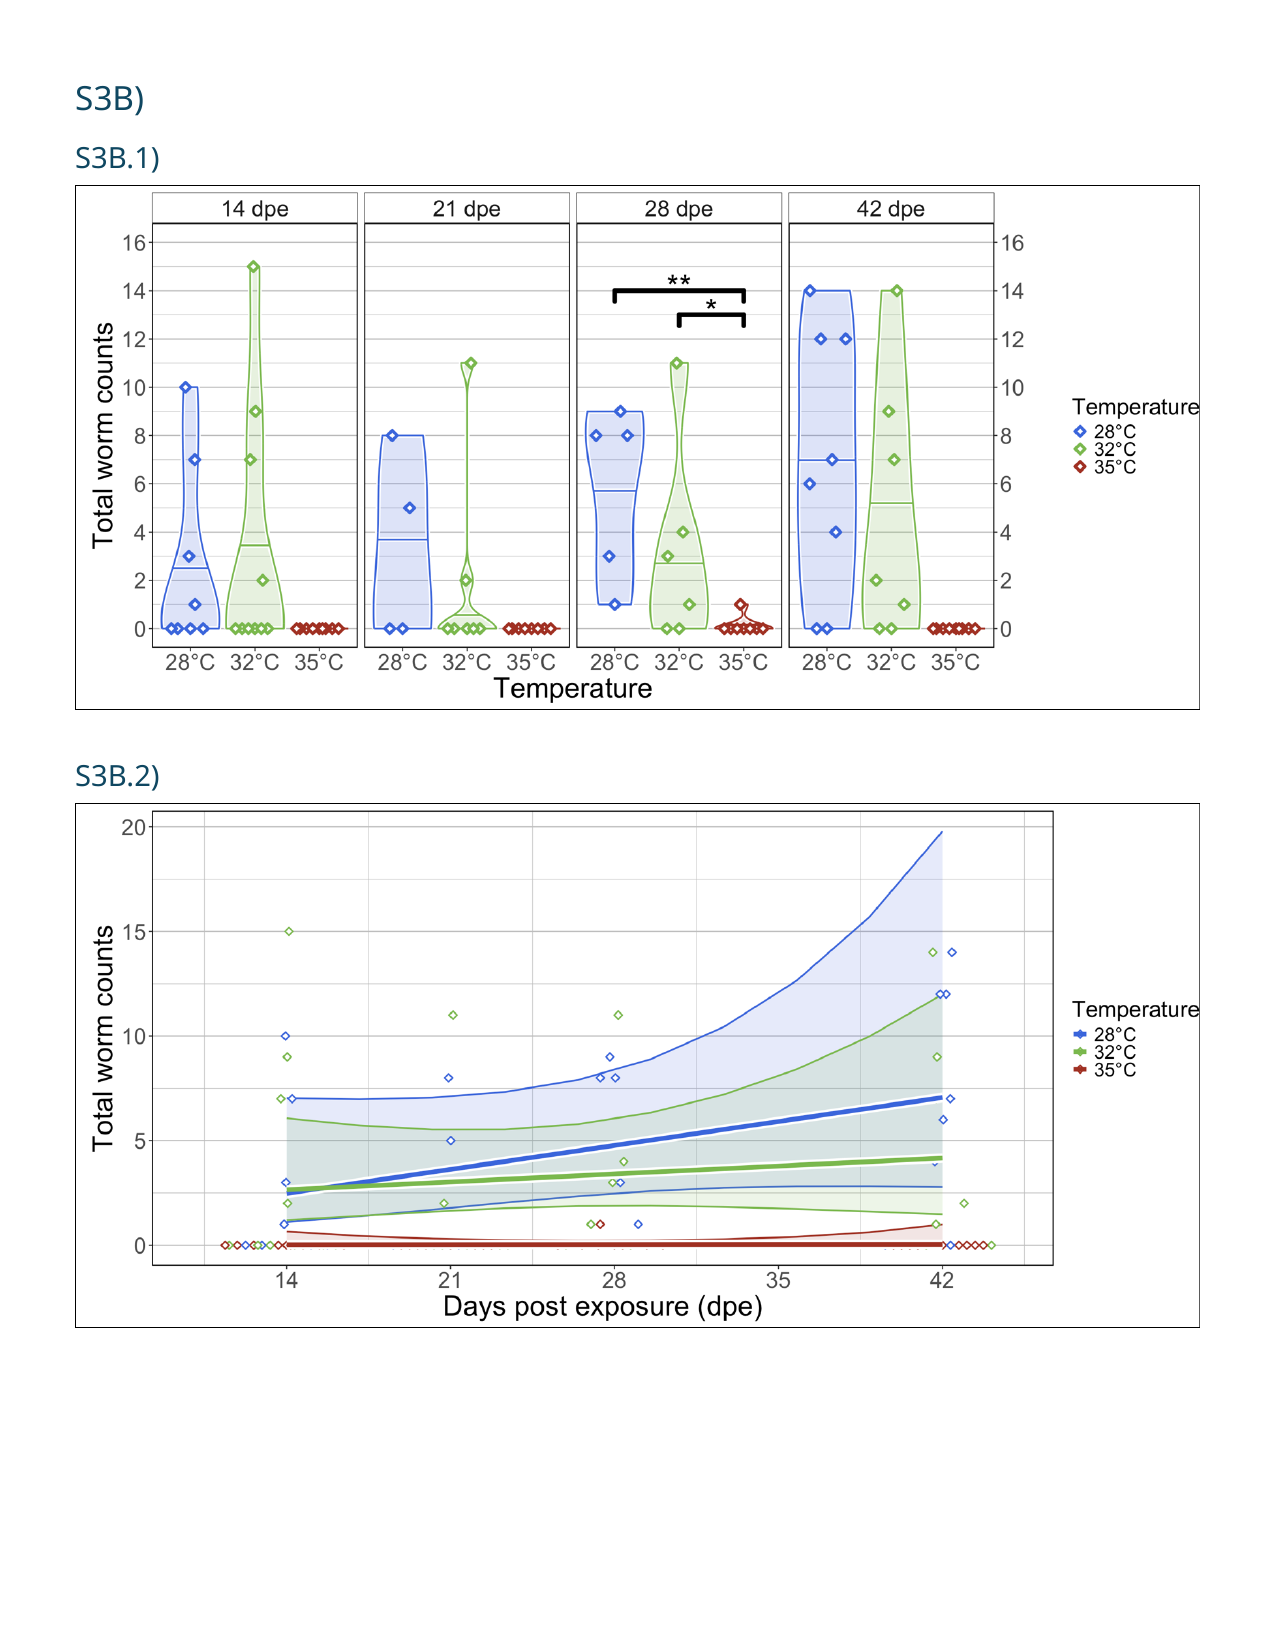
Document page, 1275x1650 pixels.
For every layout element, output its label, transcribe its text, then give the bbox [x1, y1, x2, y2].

subtitle S3B.2) [75, 755, 1200, 795]
picture [86, 804, 1200, 1327]
table_header [76, 186, 86, 709]
table_header [76, 804, 86, 1327]
subtitle S3B) [75, 75, 1200, 120]
subtitle S3B.1) [75, 137, 1200, 177]
picture [86, 186, 1200, 709]
